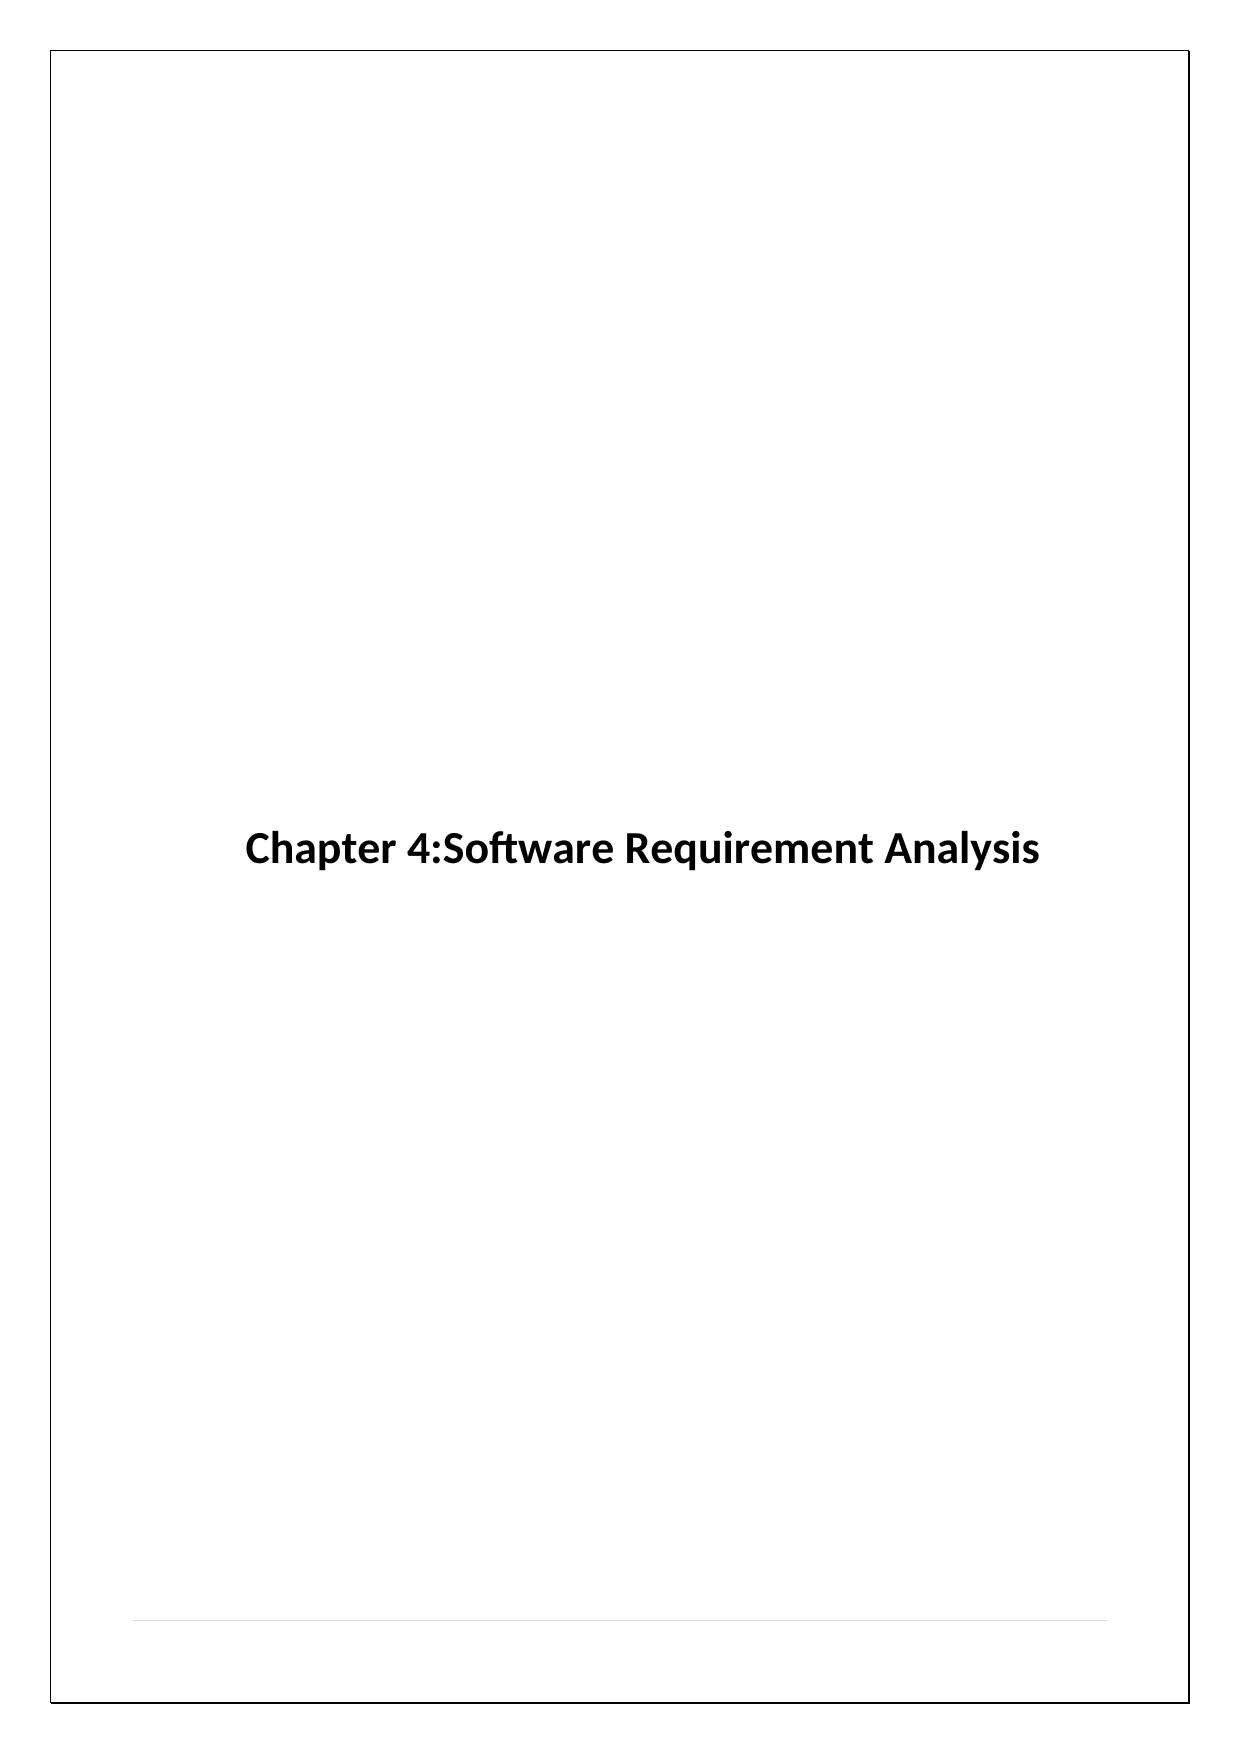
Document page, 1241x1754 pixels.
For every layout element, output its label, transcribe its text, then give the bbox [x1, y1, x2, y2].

text Chapter 4:Software Requirement Analysis [245, 819, 1107, 875]
